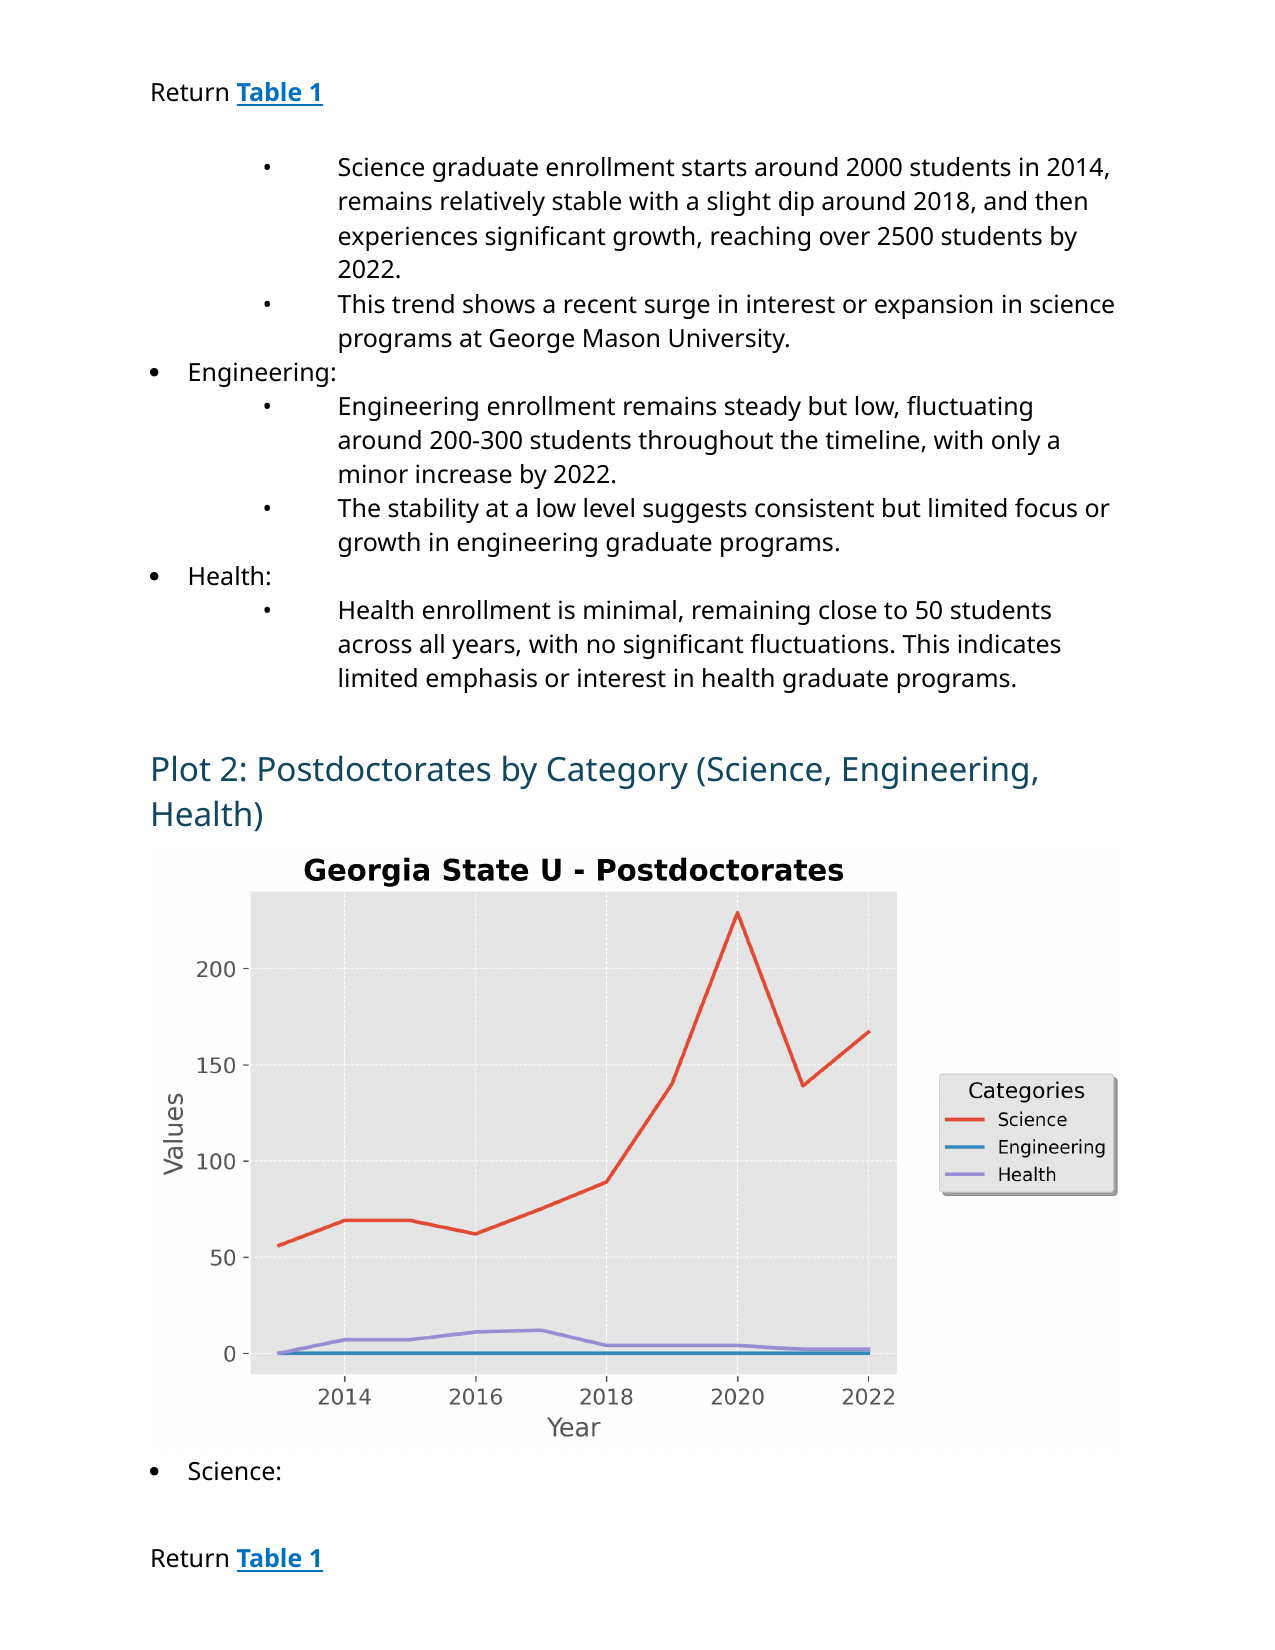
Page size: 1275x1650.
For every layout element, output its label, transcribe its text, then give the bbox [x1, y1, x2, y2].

list Science graduate enrollment starts around 2000 students in 2014, remains relatively stable with a slight dip around 2018, and then experiences significant growth, reaching over 2500 students by 2022. [262, 150, 1125, 286]
list Health: [150, 559, 1125, 593]
subtitle Plot 2: Postdoctorates by Category (Science, Engineering, Health) [150, 746, 1125, 837]
list Engineering enrollment remains steady but low, fluctuating around 200-300 students throughout the timeline, with only a minor increase by 2022. [262, 388, 1125, 491]
list Science: [150, 1454, 1125, 1487]
list Engineering: [150, 354, 1125, 388]
list This trend shows a recent surge in interest or expansion in science programs at George Mason University. [262, 286, 1125, 354]
list Health enrollment is minimal, remaining close to 50 students across all years, with no significant fluctuations. This indicates limited emphasis or interest in health graduate programs. [262, 593, 1125, 695]
picture [150, 845, 1125, 1454]
list The stability at a low level suggests consistent but limited focus or growth in engineering graduate programs. [262, 491, 1125, 559]
